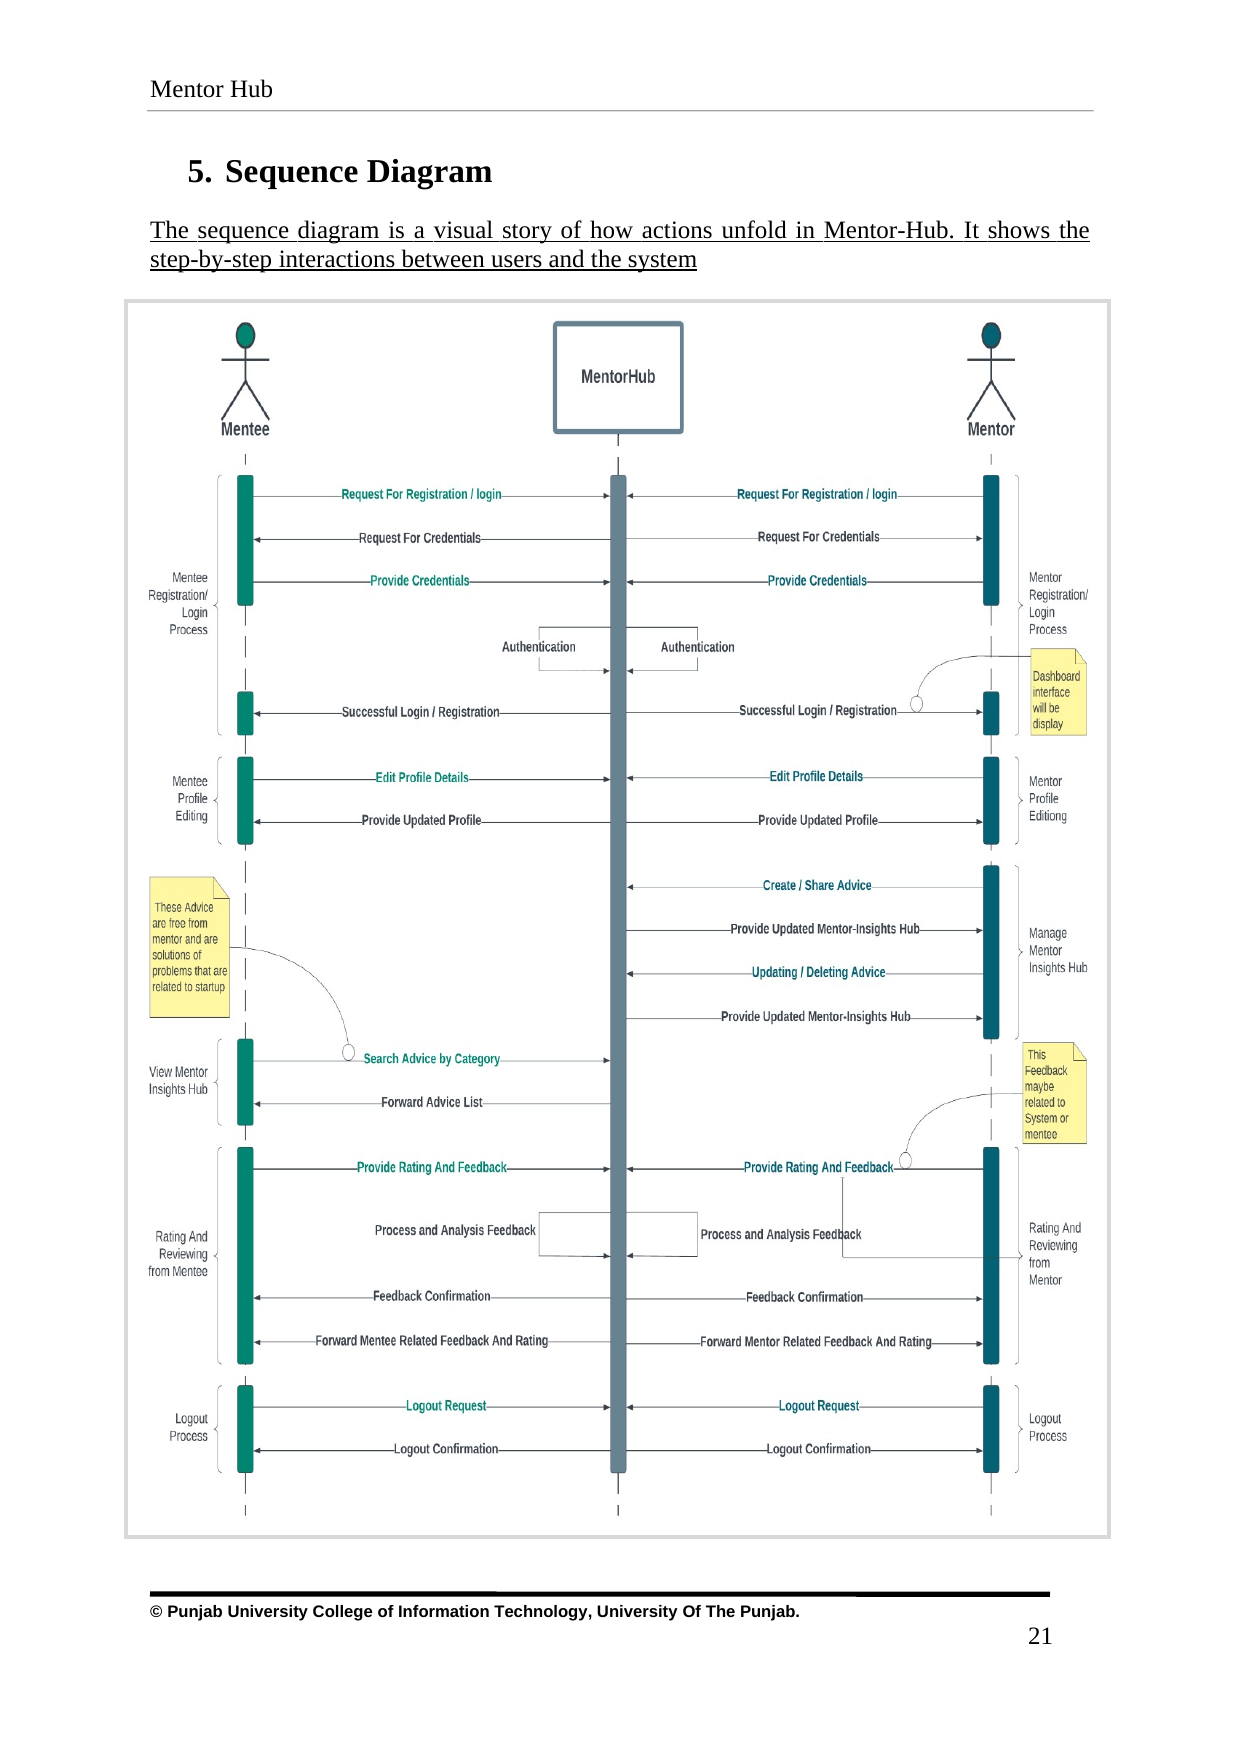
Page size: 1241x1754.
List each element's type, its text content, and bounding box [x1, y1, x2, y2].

text The sequence diagram is a visual story of how actions unfold in Mentor-Hub. It shows the step-by-step interactions between users and the system [150, 216, 1091, 273]
picture [128, 303, 1107, 1535]
list Sequence Diagram [187, 152, 1121, 190]
